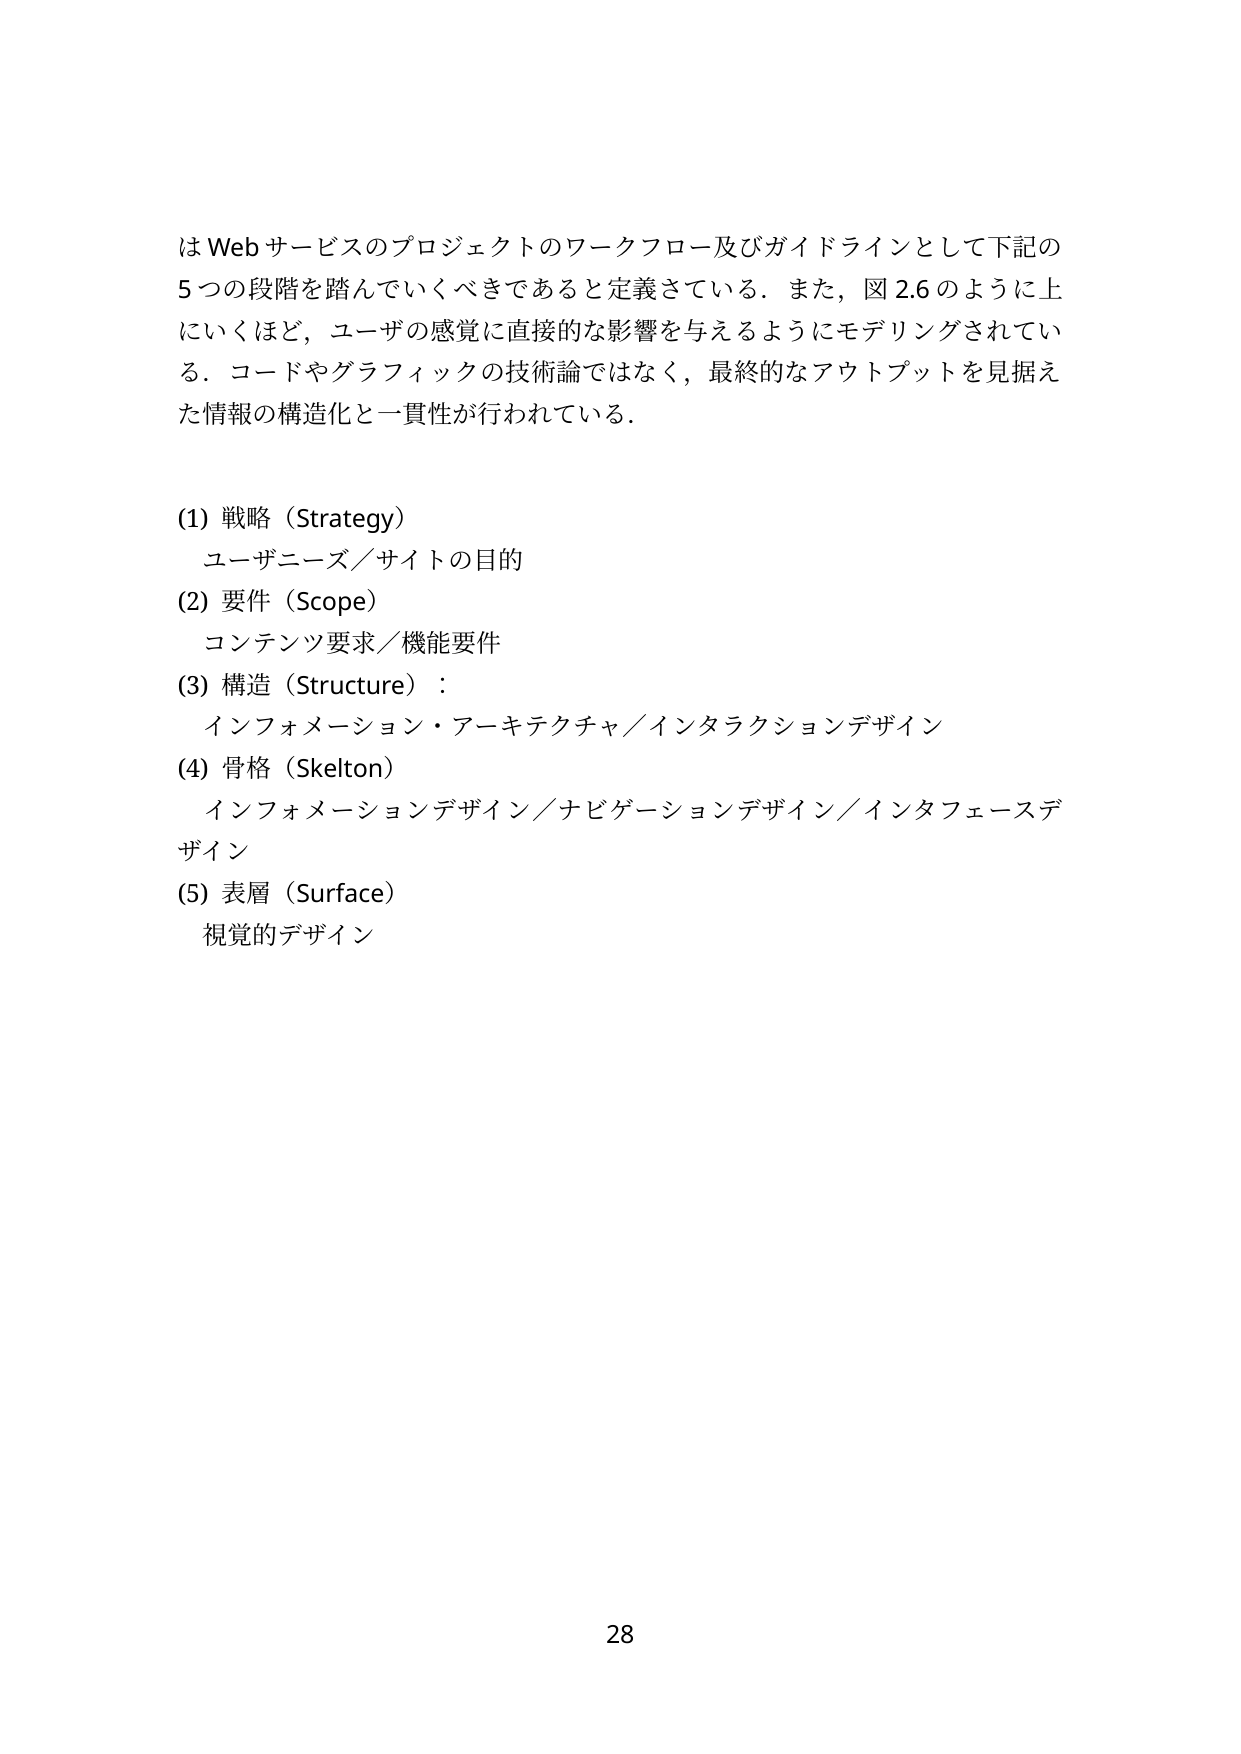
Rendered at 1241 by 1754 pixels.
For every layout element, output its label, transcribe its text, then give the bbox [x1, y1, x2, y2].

list インフォメーションデザイン／ナビゲーションデザイン／インタフェースデザイン [177, 788, 1063, 871]
list 表層（Surface） [177, 871, 1063, 913]
list 構造（Structure）： [177, 663, 1063, 704]
list 要件（Scope） [177, 579, 1063, 621]
list 骨格（Skelton） [177, 746, 1063, 788]
list インフォメーション・アーキテクチャ／インタラクションデザイン [177, 704, 1063, 746]
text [177, 225, 1063, 433]
list 戦略（Strategy） [177, 496, 1063, 538]
list コンテンツ要求／機能要件 [177, 621, 1063, 663]
list 視覚的デザイン [177, 913, 1063, 954]
list ユーザニーズ／サイトの目的 [177, 538, 1063, 579]
